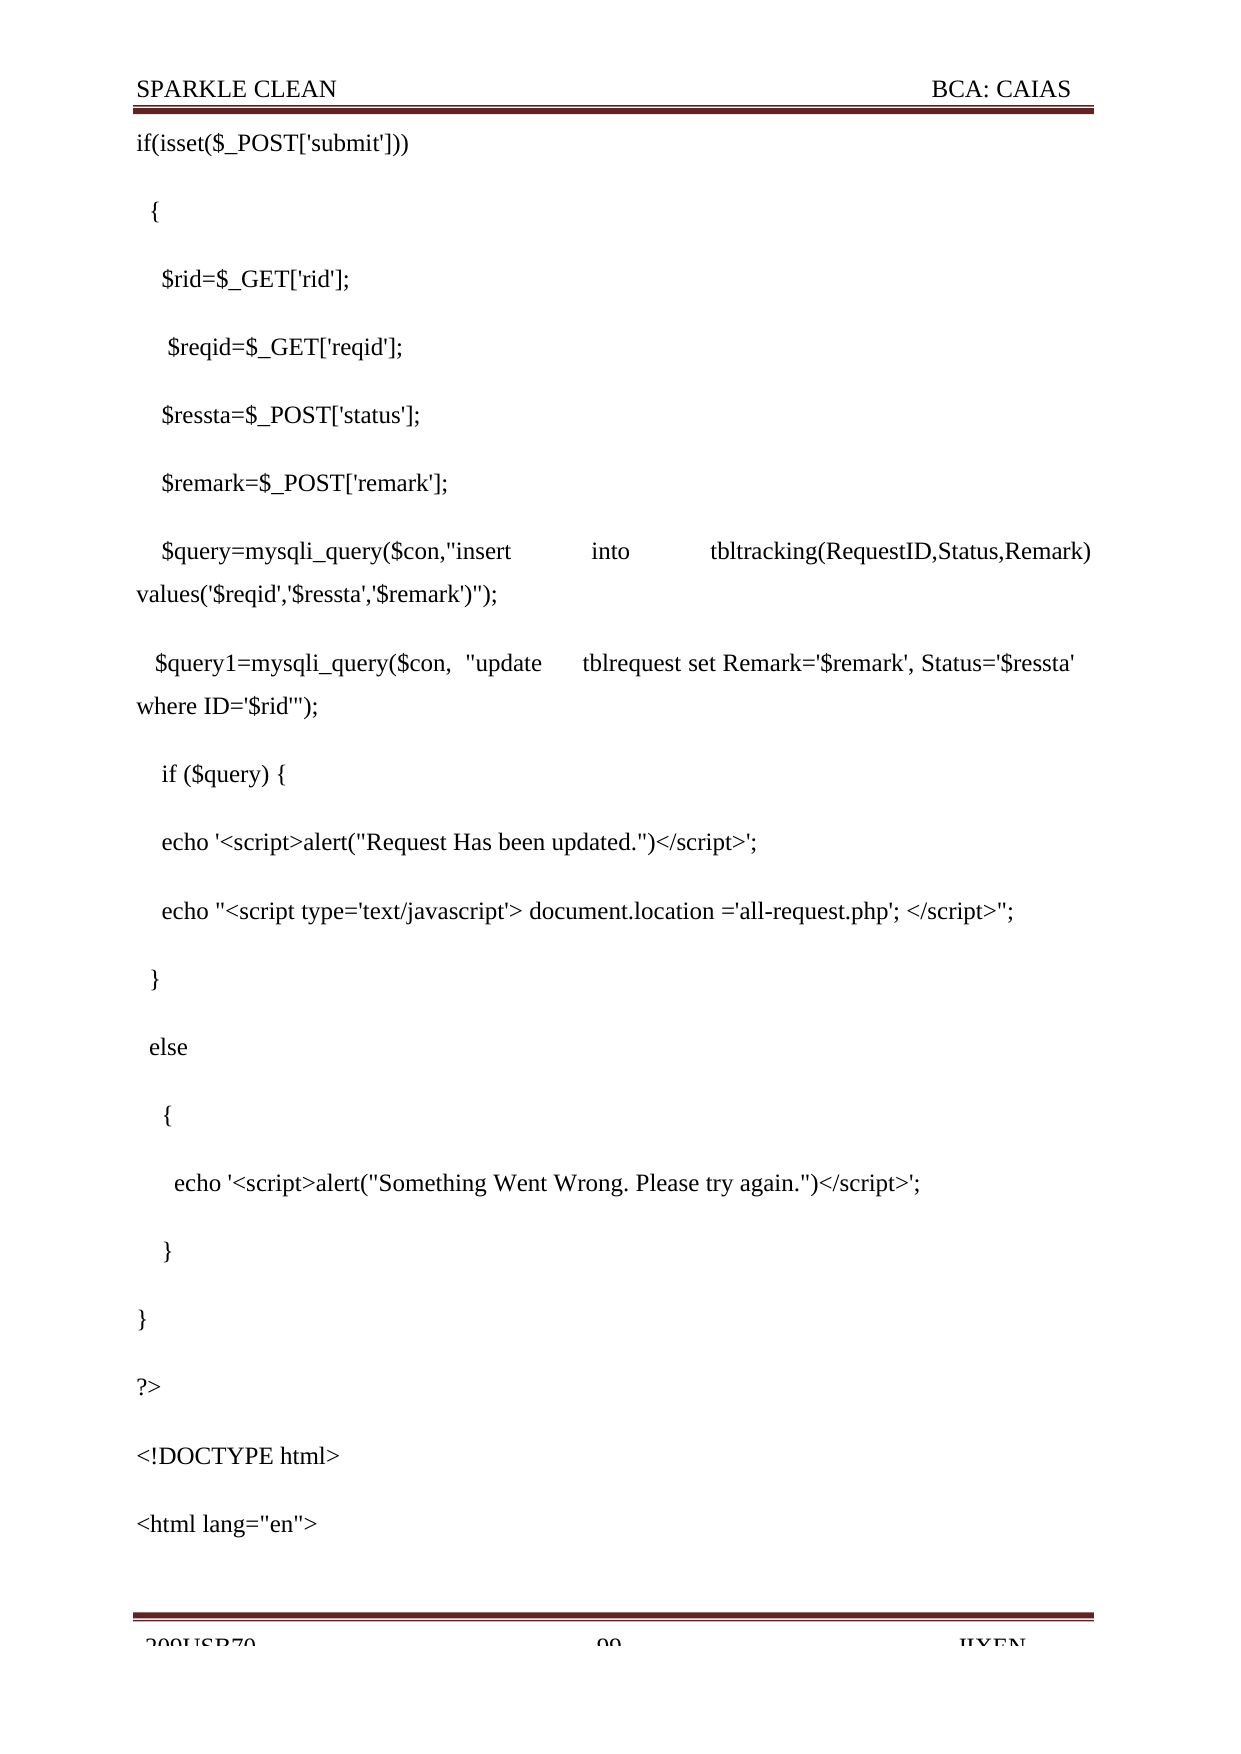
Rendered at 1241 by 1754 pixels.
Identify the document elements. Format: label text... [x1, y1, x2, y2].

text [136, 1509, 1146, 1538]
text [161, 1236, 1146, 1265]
text echo "<script type='text/javascript'> document.location ='all-request.php'; </script>"; [161, 896, 1146, 924]
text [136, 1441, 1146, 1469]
text $query=mysqli_query($con,"insert into tbltracking(RequestID,Status,Remark) values('$reqid','$ressta','$remark')"); [136, 536, 1095, 608]
text } [149, 964, 1146, 992]
text echo '<script>alert("Request Has been updated.")</script>'; [161, 827, 1146, 856]
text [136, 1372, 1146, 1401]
text if(isset($_POST['submit'])) [136, 128, 1146, 157]
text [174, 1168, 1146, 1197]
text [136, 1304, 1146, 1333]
text $remark=$_POST['remark']; [161, 468, 1146, 497]
text else [149, 1032, 1146, 1061]
text $ressta=$_POST['status']; [161, 400, 1146, 429]
text if ($query) { [161, 759, 1146, 788]
text $query1=mysqli_query($con, "update tblrequest set Remark='$remark', Status='$ressta' where ID='$rid'"); [136, 648, 1087, 720]
text { [149, 196, 1146, 225]
text { [161, 1100, 1146, 1128]
text $rid=$_GET['rid']; [161, 264, 1146, 293]
text $reqid=$_GET['reqid']; [167, 332, 1146, 361]
